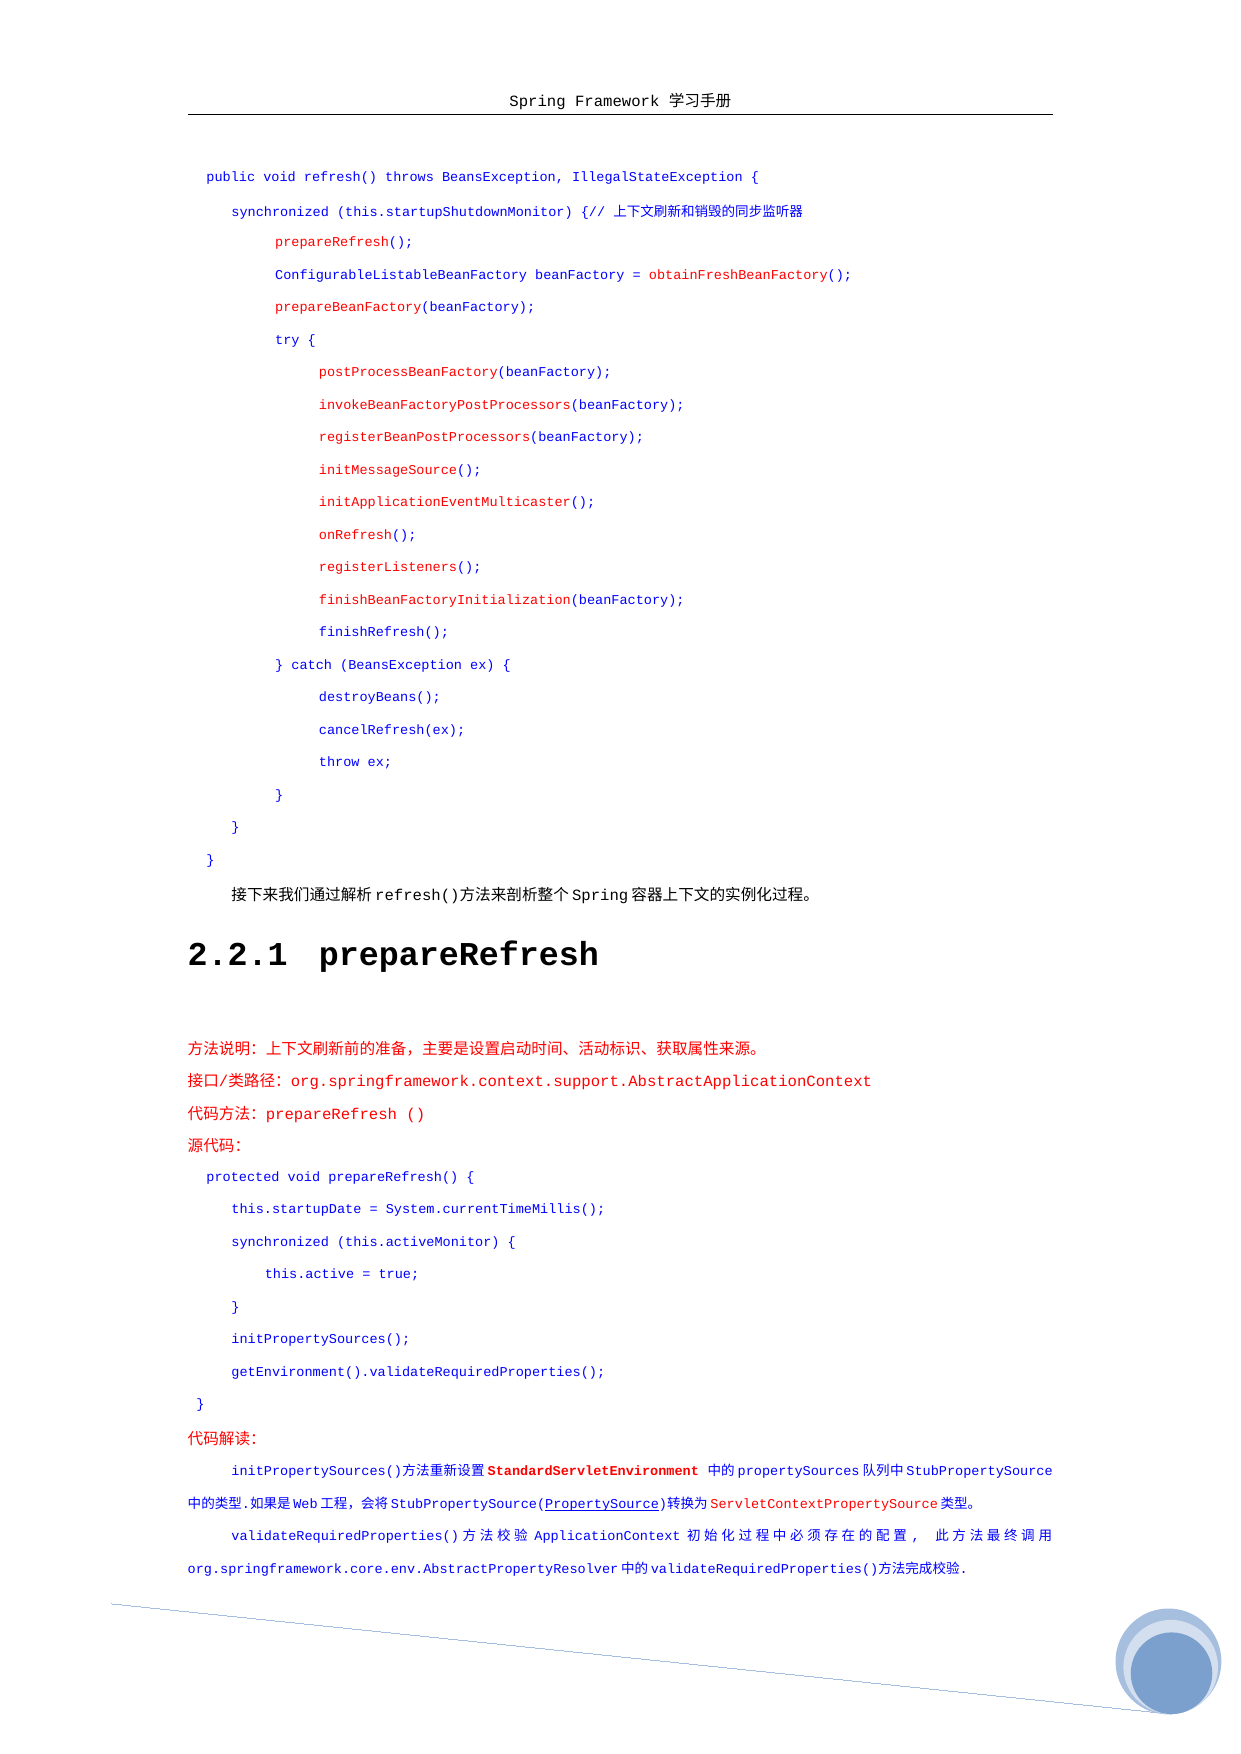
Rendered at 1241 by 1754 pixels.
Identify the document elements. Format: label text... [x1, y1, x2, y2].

text } [187, 844, 1053, 877]
text destroyBeans(); [187, 682, 1053, 714]
text } [206, 1291, 1053, 1324]
text throw ex; [187, 747, 1053, 779]
text finishBeanFactoryInitialization(beanFactory); [187, 584, 1053, 617]
text } [187, 779, 1053, 812]
text initPropertySources(); [206, 1324, 1053, 1356]
text validateRequiredProperties()方法校验ApplicationContext初始化过程中必须存在的配置, 此方法最终调用org.springframework.core.env.AbstractPropertyResolver中的validateRequiredProperties()方法完成校验. [187, 1519, 1053, 1584]
text this.startupDate = System.currentTimeMillis(); [206, 1194, 1053, 1226]
list 方法说明：上下文刷新前的准备，主要是设置启动时间、活动标识、获取属性来源。 [187, 1031, 1053, 1064]
list 代码解读： [187, 1421, 1053, 1454]
text } [187, 812, 1053, 844]
text postProcessBeanFactory(beanFactory); [187, 357, 1053, 389]
text ConfigurableListableBeanFactory beanFactory = obtainFreshBeanFactory(); [187, 259, 1053, 292]
text protected void prepareRefresh() { [206, 1161, 1053, 1194]
text registerListeners(); [187, 552, 1053, 584]
text synchronized (this.startupShutdownMonitor) {// 上下文刷新和销毁的同步监听器 [187, 194, 1053, 227]
text invokeBeanFactoryPostProcessors(beanFactory); [187, 389, 1053, 422]
text try { [187, 324, 1053, 357]
text getEnvironment().validateRequiredProperties(); [206, 1356, 1053, 1389]
subtitle prepareRefresh [187, 924, 1053, 989]
text onRefresh(); [187, 519, 1053, 552]
text } catch (BeansException ex) { [187, 649, 1053, 682]
text prepareRefresh(); [187, 227, 1053, 259]
list 代码方法：prepareRefresh () [187, 1096, 1053, 1129]
text initMessageSource(); [187, 454, 1053, 487]
text initPropertySources()方法重新设置StandardServletEnvironment 中的propertySources队列中StubPropertySource中的类型.如果是Web工程，会将StubPropertySource(PropertySource)转换为ServletContextPropertySource类型。 [187, 1454, 1053, 1519]
text 接下来我们通过解析refresh()方法来剖析整个Spring容器上下文的实例化过程。 [187, 877, 1053, 909]
list 源代码： [187, 1129, 1053, 1161]
text synchronized (this.activeMonitor) { [206, 1226, 1053, 1259]
text initApplicationEventMulticaster(); [187, 487, 1053, 519]
text this.active = true; [239, 1259, 1053, 1291]
list 接口/类路径：org.springframework.context.support.AbstractApplicationContext [187, 1064, 1053, 1096]
text finishRefresh(); [187, 617, 1053, 649]
text public void refresh() throws BeansException, IllegalStateException { [187, 162, 1053, 194]
text cancelRefresh(ex); [187, 714, 1053, 747]
text registerBeanPostProcessors(beanFactory); [187, 422, 1053, 454]
text } [196, 1389, 1053, 1421]
text prepareBeanFactory(beanFactory); [187, 292, 1053, 324]
